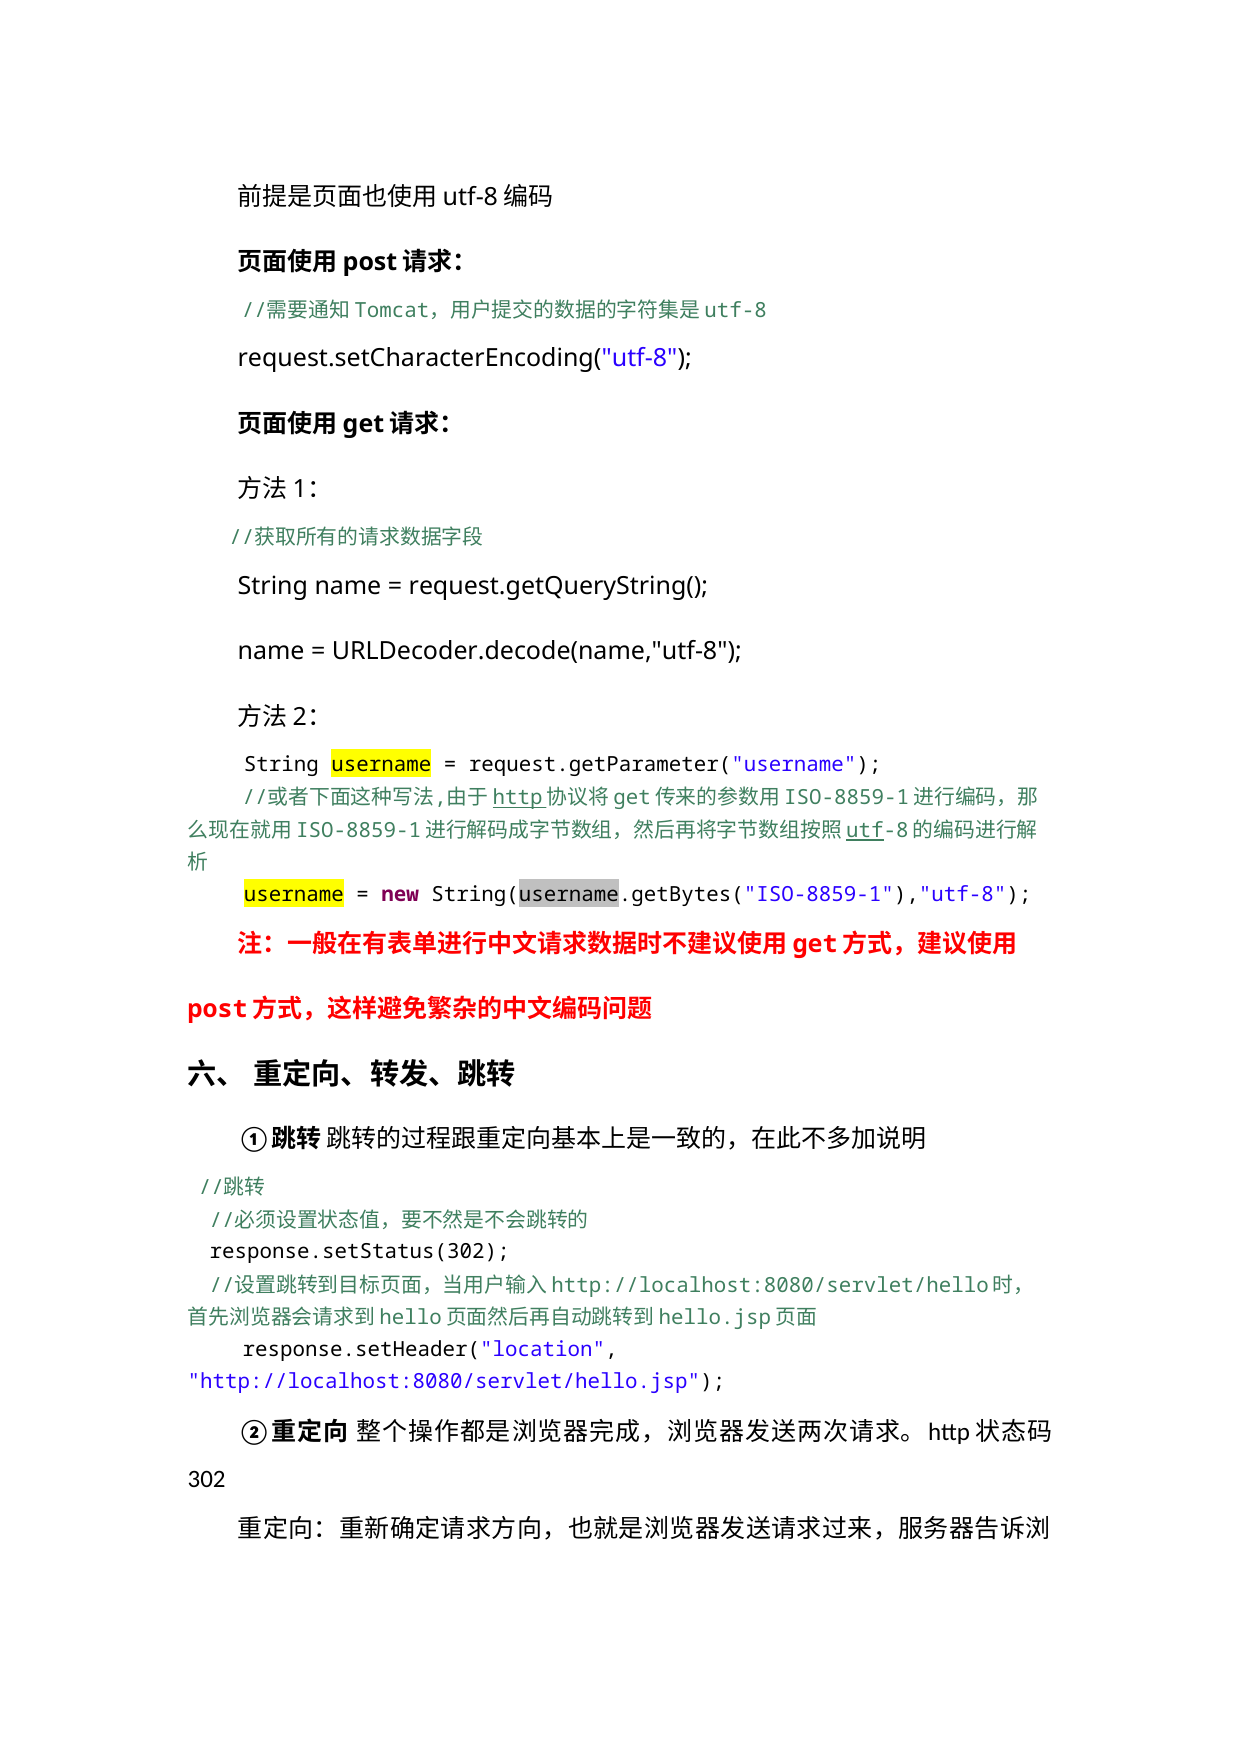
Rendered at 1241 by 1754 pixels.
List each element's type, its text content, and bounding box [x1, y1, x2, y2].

text //或者下面这种写法,由于http协议将get传来的参数用ISO-8859-1进行编码，那么现在就用ISO-8859-1进行解码成字节数组，然后再将字节数组按照utf-8的编码进行解析 [187, 779, 1053, 877]
text //设置跳转到目标页面，当用户输入http://localhost:8080/servlet/hello时，首先浏览器会请求到hello页面然后再自动跳转到hello.jsp页面 [187, 1267, 1053, 1332]
text ①跳转 跳转的过程跟重定向基本上是一致的，在此不多加说明 [187, 1104, 1053, 1169]
text 方法2： [187, 682, 1053, 747]
text 方法1： [187, 454, 1053, 519]
text 页面使用post请求： [187, 227, 1053, 292]
text String name = request.getQueryString(); [187, 552, 1053, 617]
text ②重定向 整个操作都是浏览器完成，浏览器发送两次请求。http状态码302 [187, 1397, 1053, 1494]
text String username = request.getParameter("username"); [187, 747, 1053, 779]
text name = URLDecoder.decode(name,"utf-8"); [187, 617, 1053, 682]
text request.setCharacterEncoding("utf-8"); [187, 324, 1053, 389]
text username = new String(username.getBytes("ISO-8859-1"),"utf-8"); [187, 877, 1053, 909]
text response.setHeader("location", "http://localhost:8080/servlet/hello.jsp"); [187, 1332, 1053, 1397]
text //获取所有的请求数据字段 [187, 519, 1053, 552]
text //必须设置状态值，要不然是不会跳转的 [187, 1202, 1053, 1234]
text 页面使用get请求： [187, 389, 1053, 454]
text //跳转 [187, 1169, 1053, 1202]
text 前提是页面也使用utf-8编码 [187, 162, 1053, 227]
list 重定向、转发、跳转 [187, 1039, 1053, 1104]
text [187, 1494, 1053, 1559]
text 注：一般在有表单进行中文请求数据时不建议使用get方式，建议使用post方式，这样避免繁杂的中文编码问题 [187, 909, 1053, 1039]
text response.setStatus(302); [187, 1234, 1053, 1267]
text //需要通知Tomcat，用户提交的数据的字符集是utf-8 [187, 292, 1053, 324]
